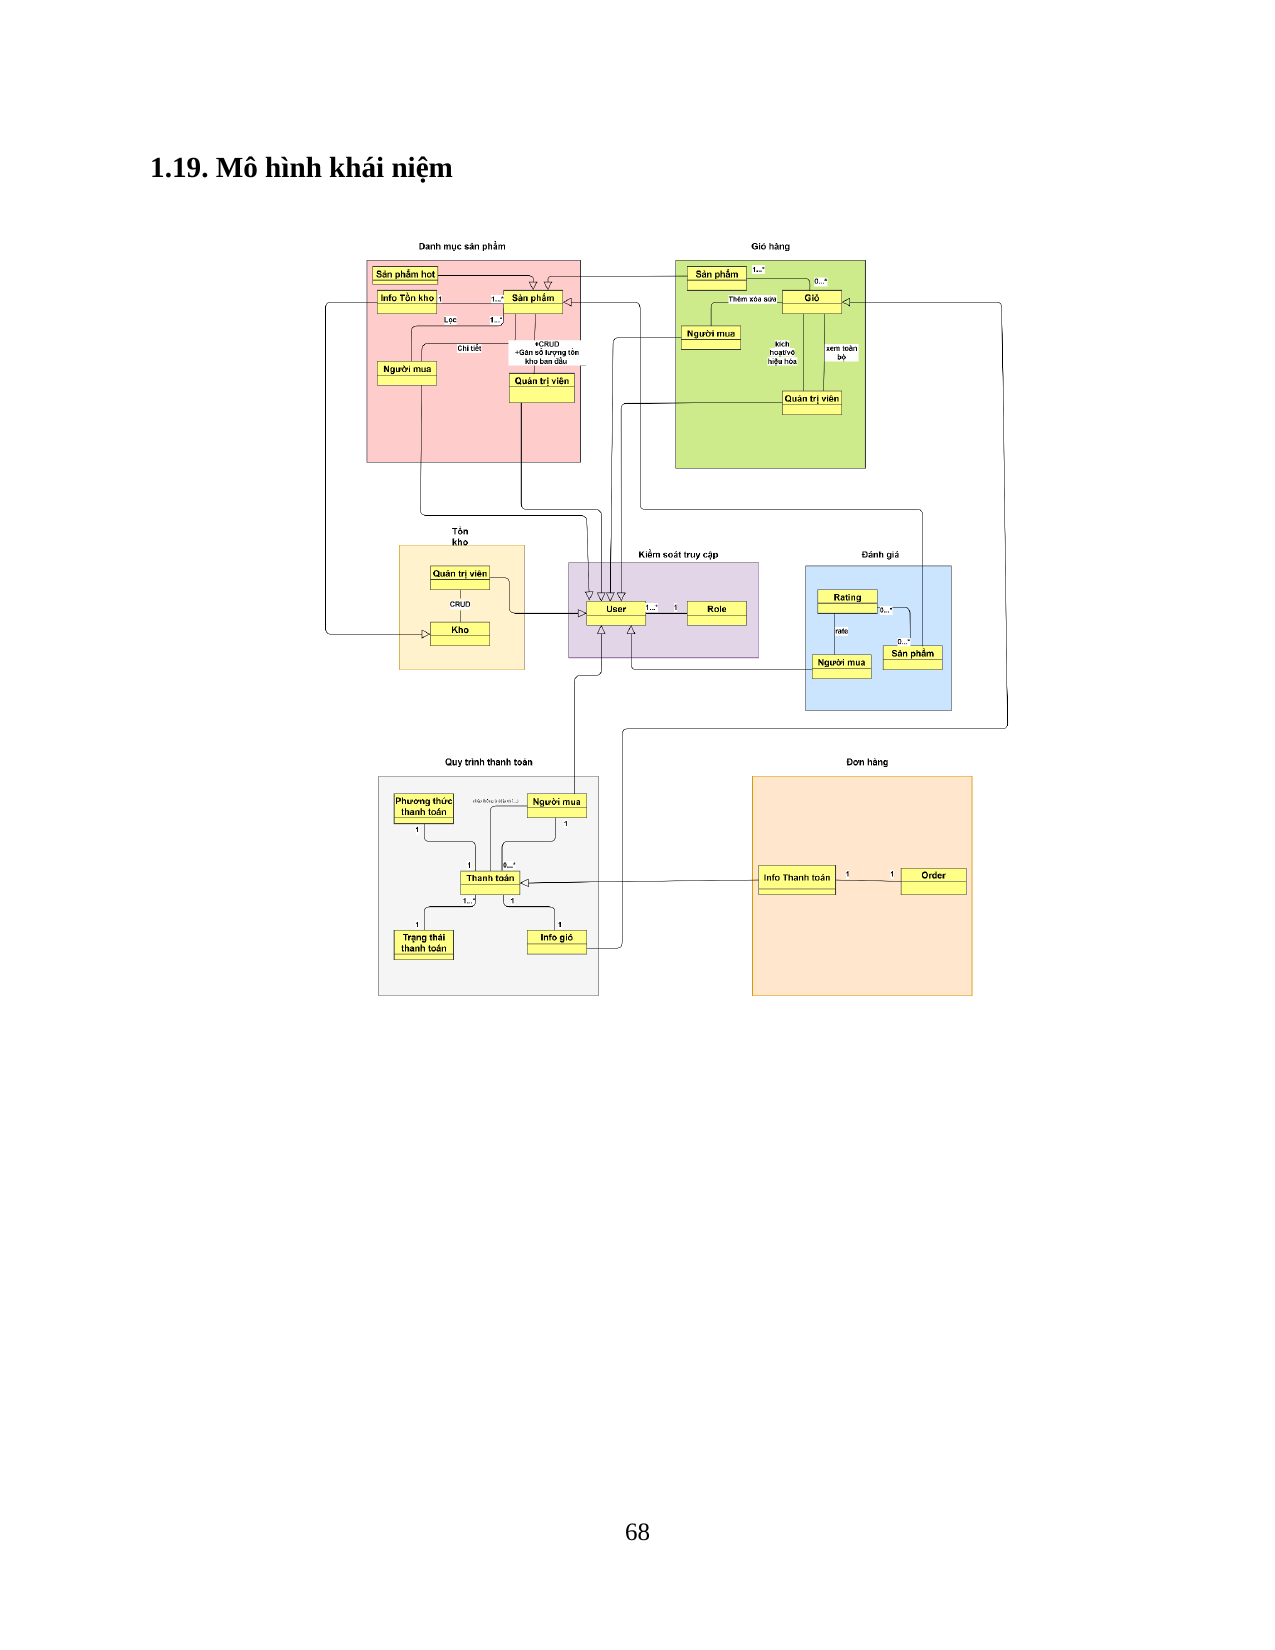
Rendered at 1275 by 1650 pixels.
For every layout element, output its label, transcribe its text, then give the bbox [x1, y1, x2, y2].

picture [46, 183, 1022, 1078]
subtitle 1.19. Mô hình khái niệm [150, 150, 1125, 183]
